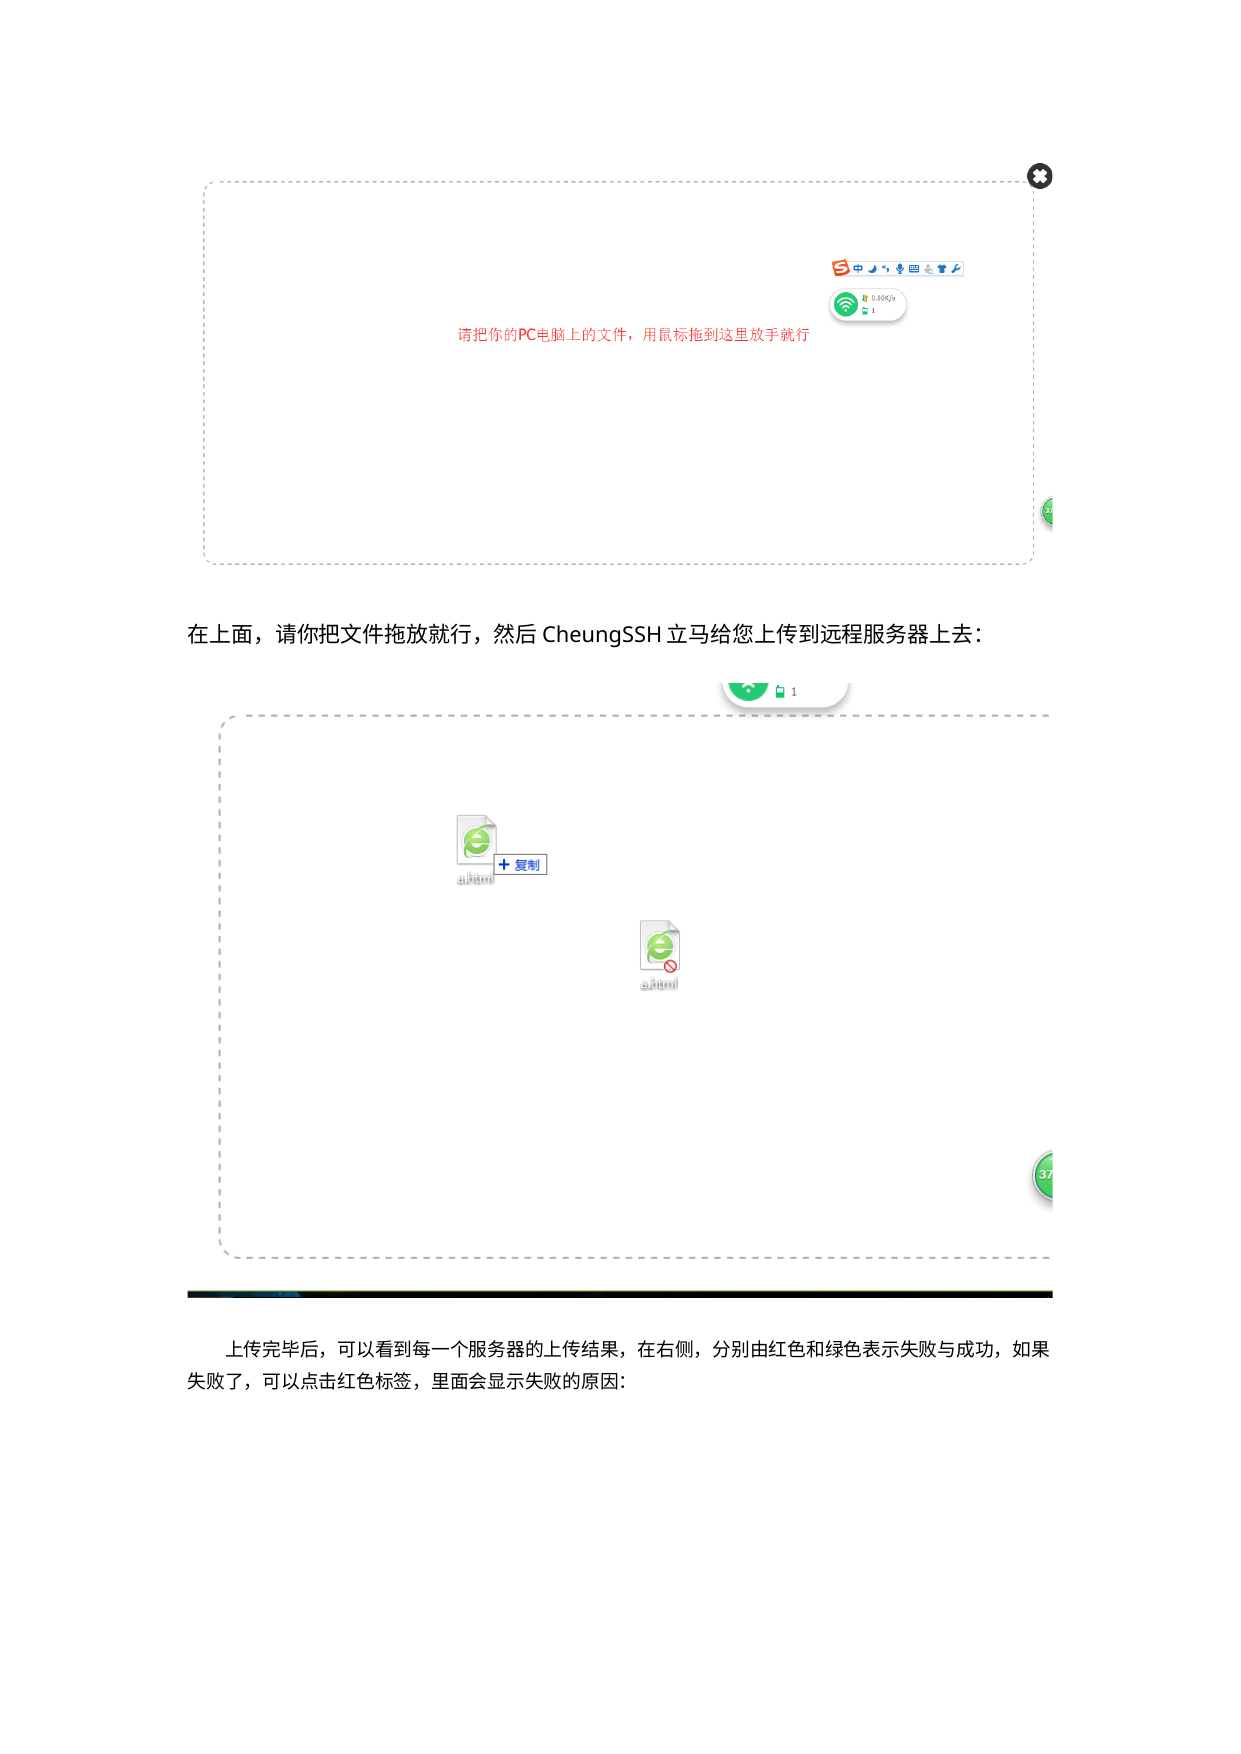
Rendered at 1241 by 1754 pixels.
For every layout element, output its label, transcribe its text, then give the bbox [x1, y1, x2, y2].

text 在上面，请你把文件拖放就行，然后CheungSSH立马给您上传到远程服务器上去： [187, 617, 1053, 649]
picture [187, 163, 1053, 583]
picture [187, 683, 1053, 1298]
text 上传完毕后，可以看到每一个服务器的上传结果，在右侧，分别由红色和绿色表示失败与成功，如果失败了，可以点击红色标签，里面会显示失败的原因： [187, 1332, 1053, 1397]
